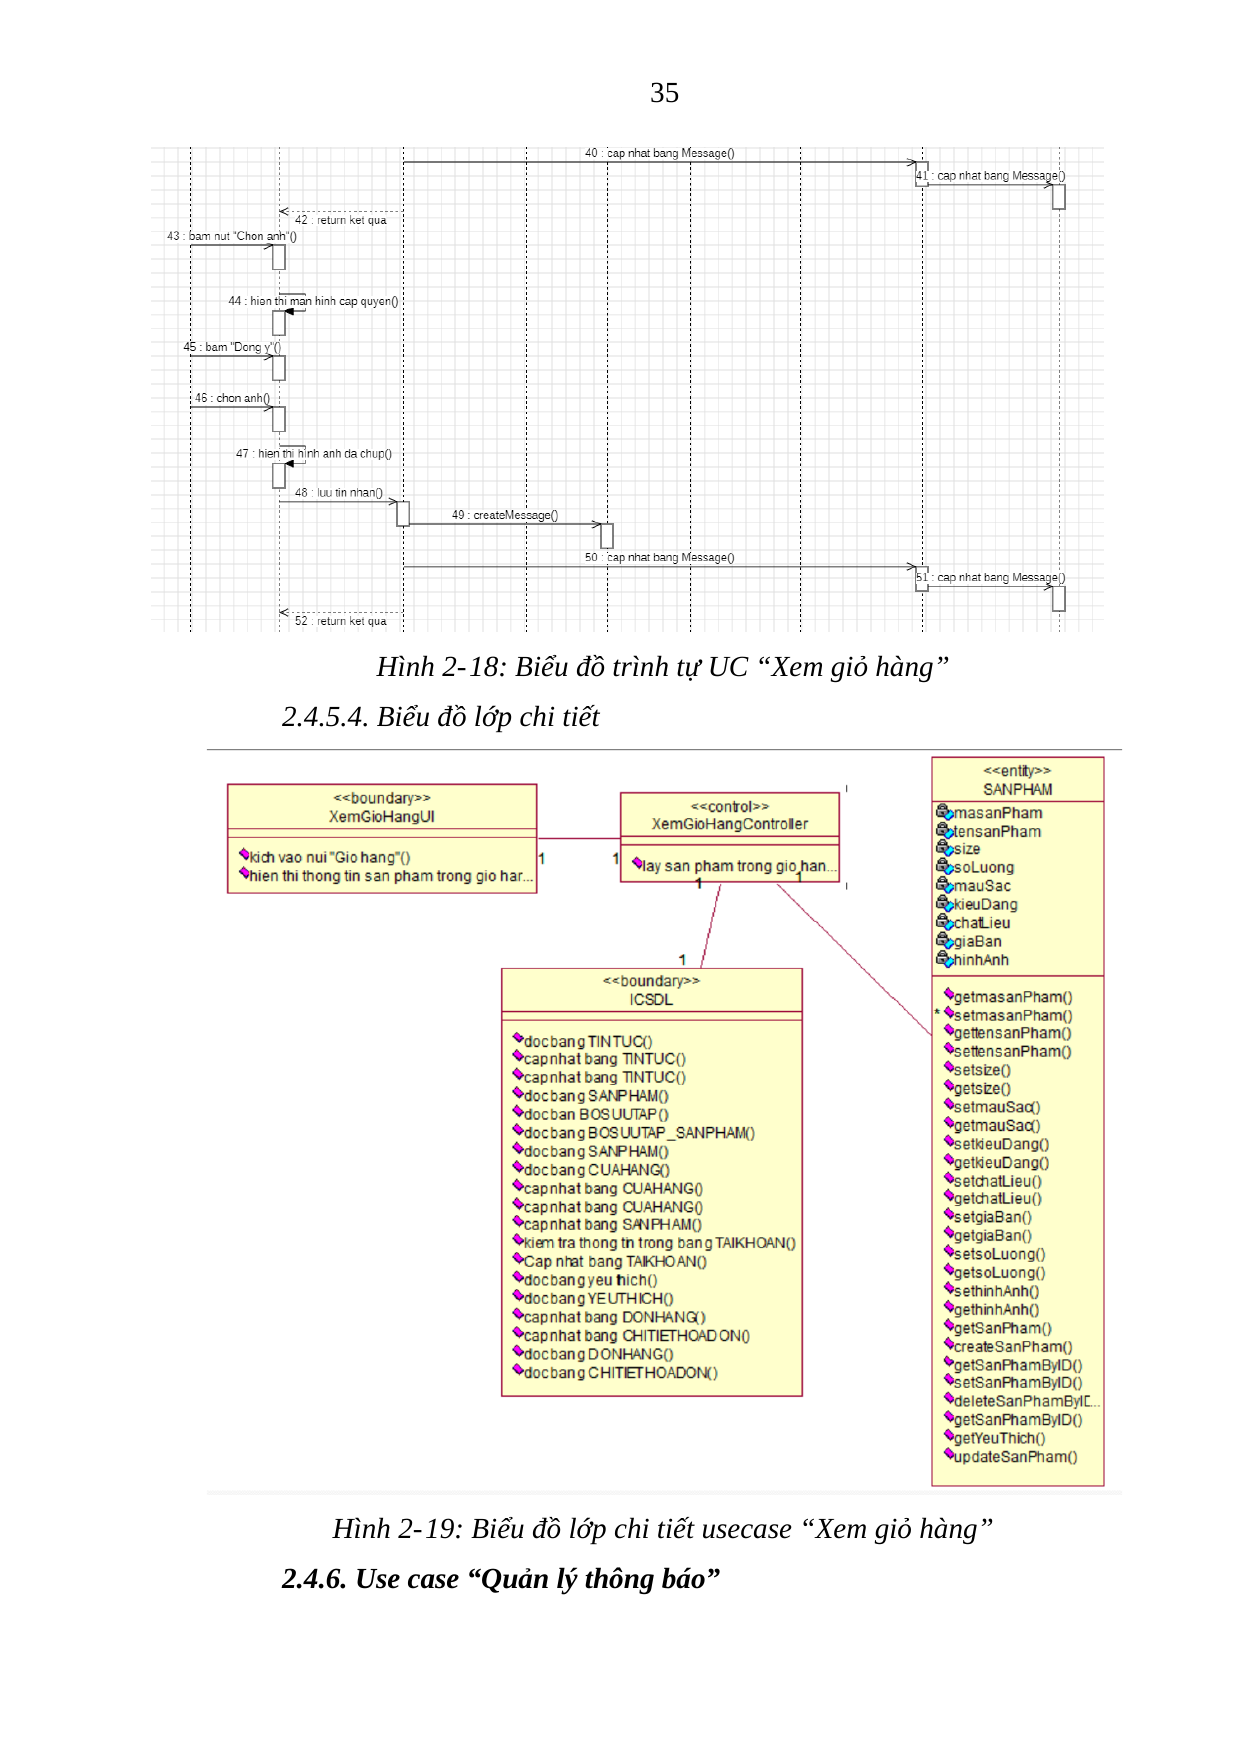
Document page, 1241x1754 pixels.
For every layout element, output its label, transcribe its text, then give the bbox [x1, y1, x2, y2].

text Hình 2-18: Biểu đồ trình tự UC “Xem giỏ hàng” [207, 649, 1122, 682]
picture [206, 749, 1123, 1495]
picture [151, 147, 1104, 632]
text Hình 2-19: Biểu đồ lớp chi tiết usecase “Xem giỏ hàng” [207, 1511, 1122, 1545]
text Biểu đồ lớp chi tiết [282, 699, 1122, 733]
text Use case “Quản lý thông báo” [282, 1561, 1122, 1595]
